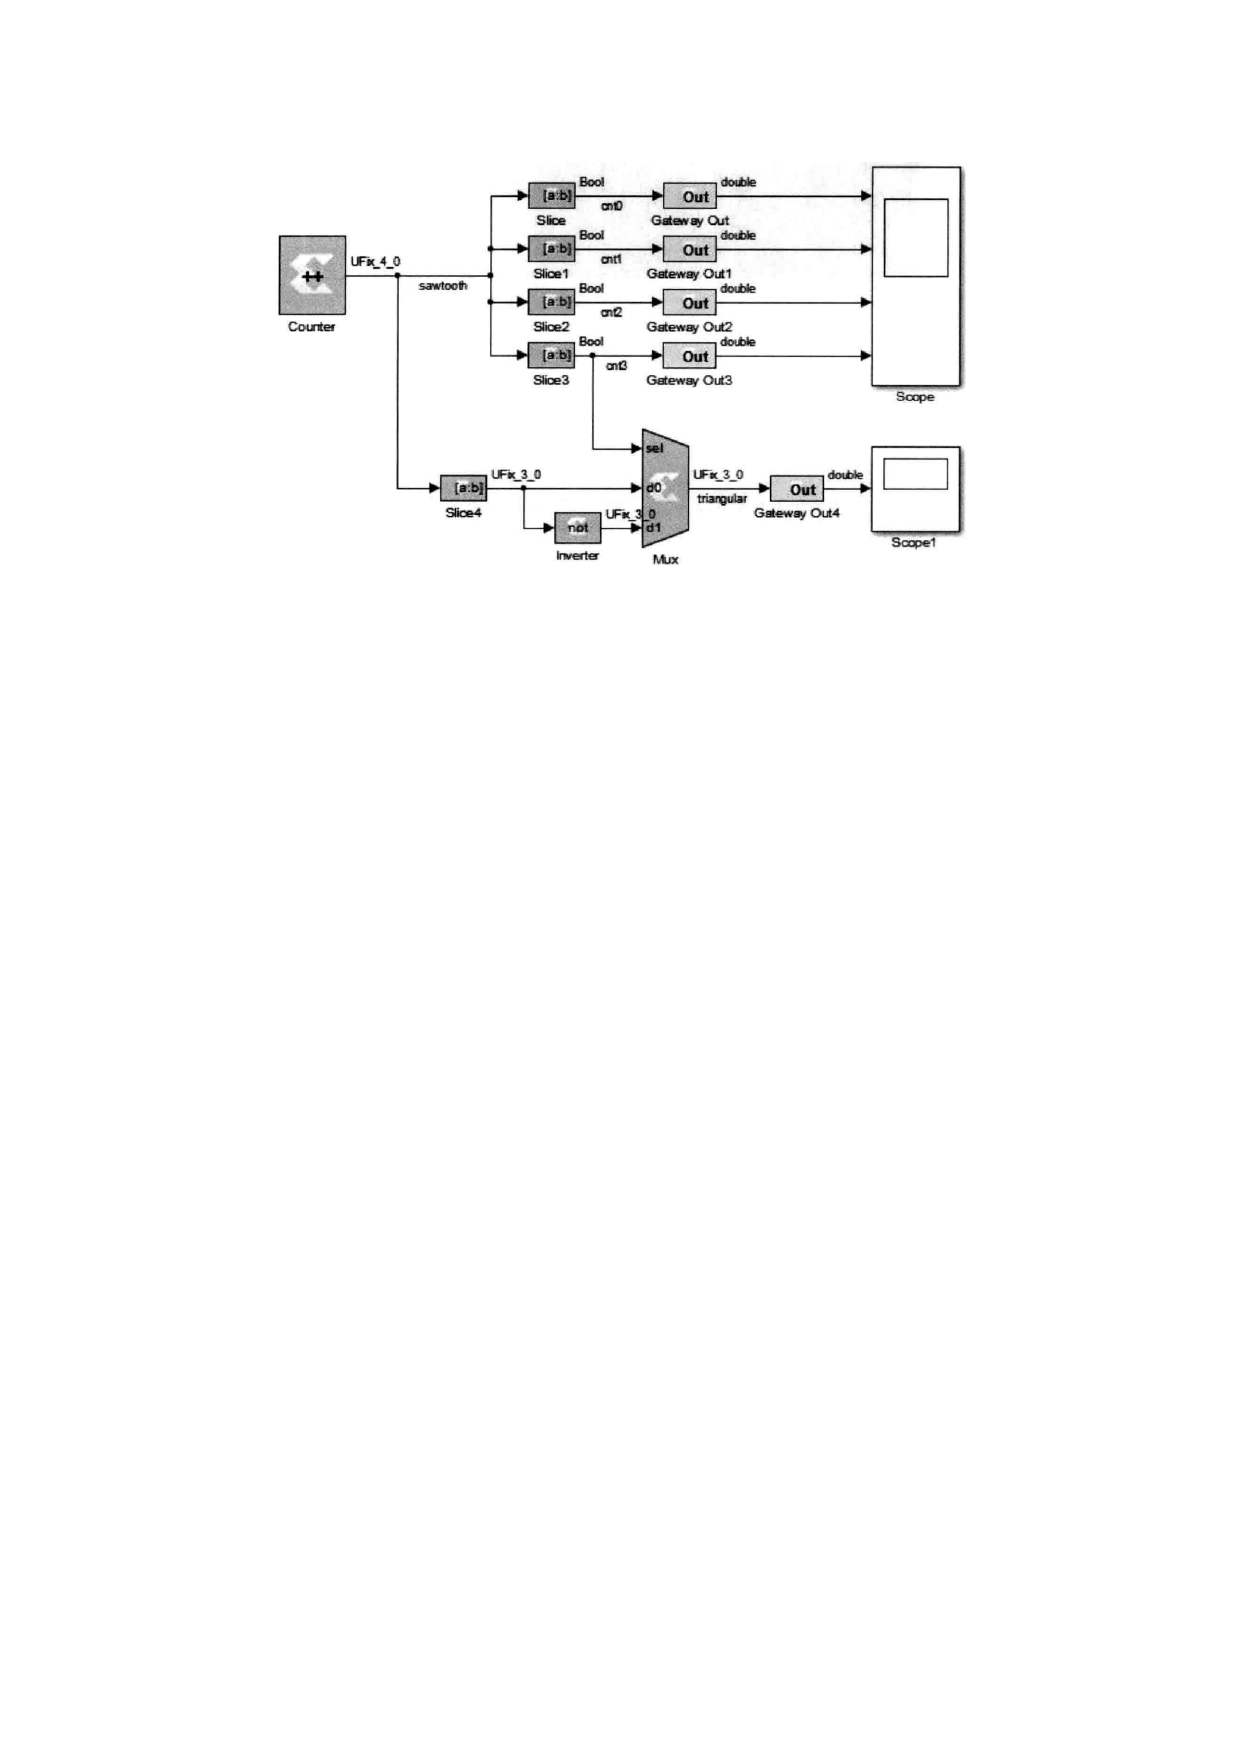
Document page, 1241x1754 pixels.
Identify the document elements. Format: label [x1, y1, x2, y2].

picture [273, 162, 967, 568]
